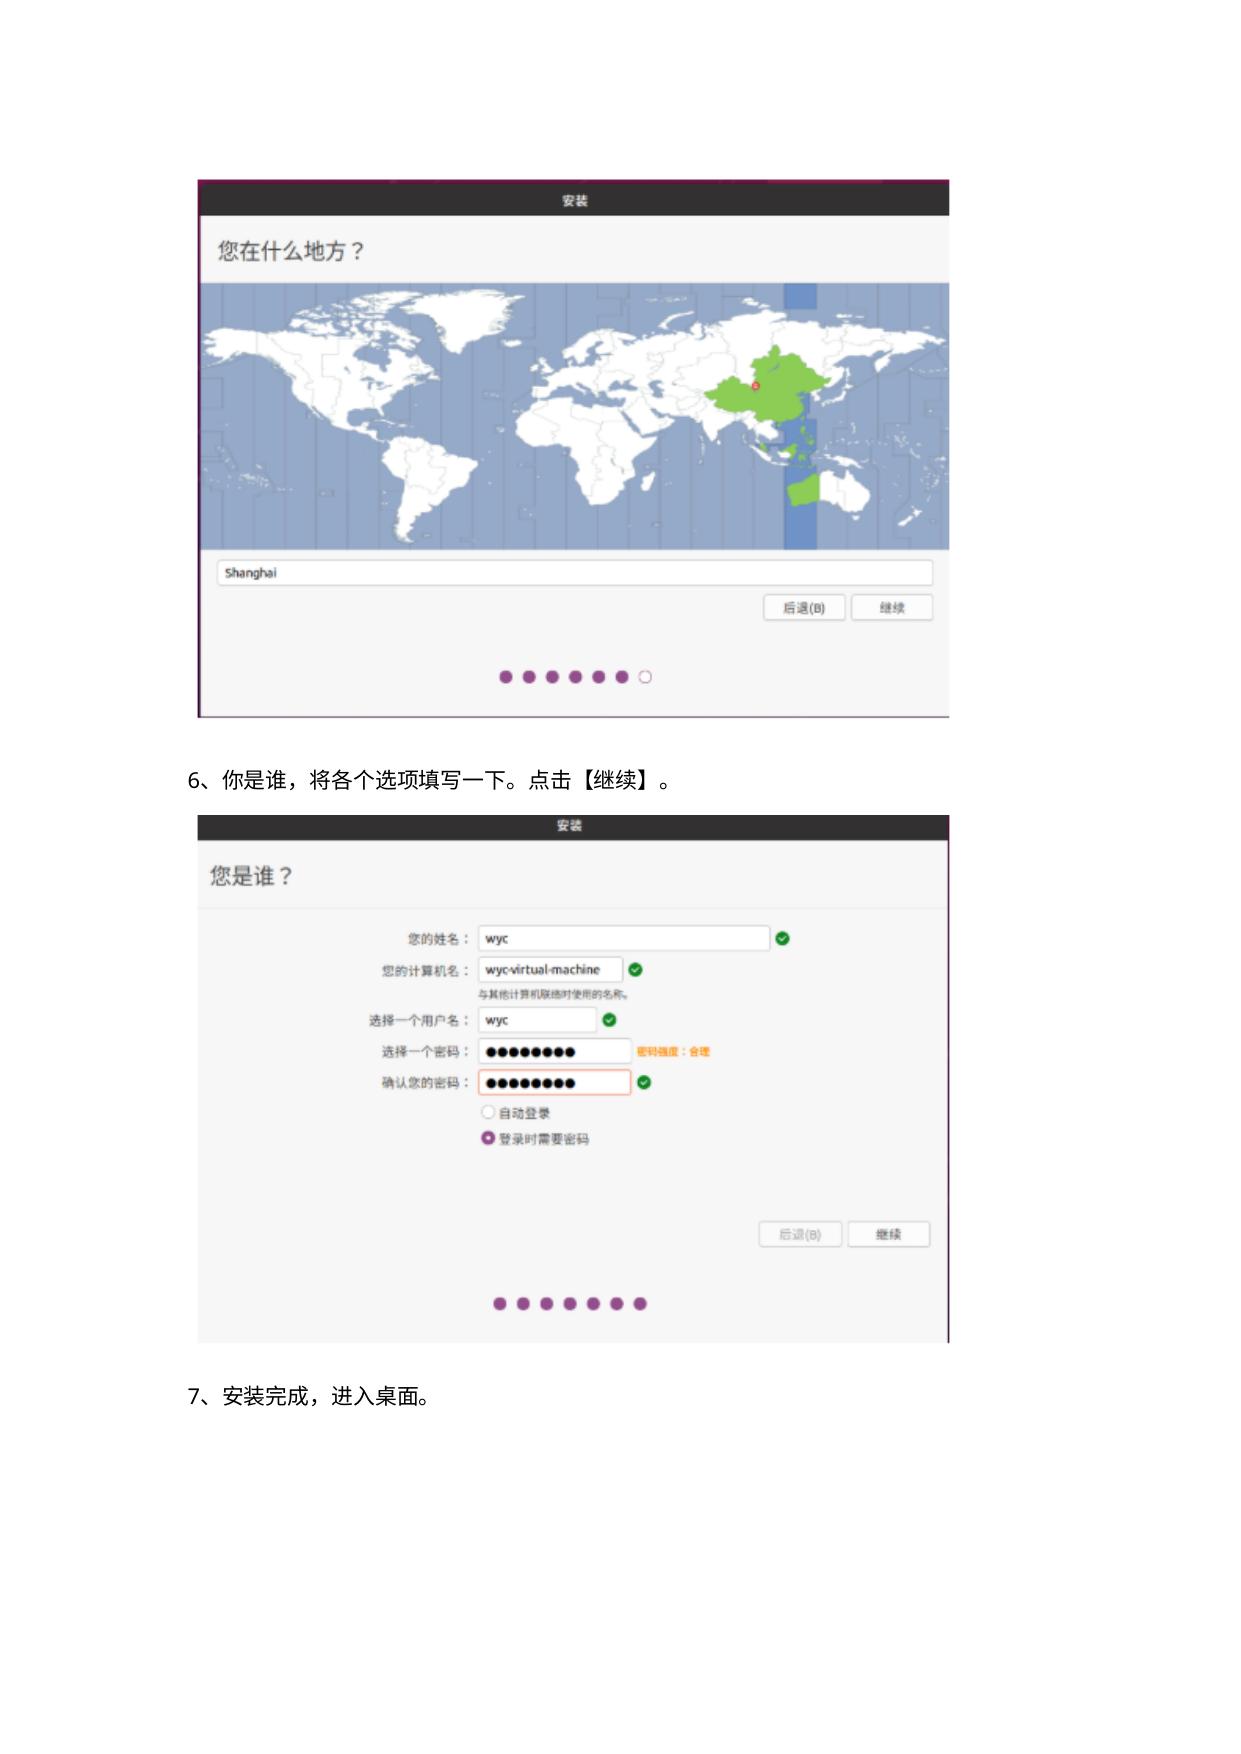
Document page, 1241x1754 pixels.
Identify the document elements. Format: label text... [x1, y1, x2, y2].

picture [187, 815, 959, 1359]
picture [187, 172, 973, 737]
text 7、安装完成，进入桌面。 [187, 1379, 1053, 1411]
text 6、你是谁，将各个选项填写一下。点击【继续】。 [187, 763, 1053, 795]
